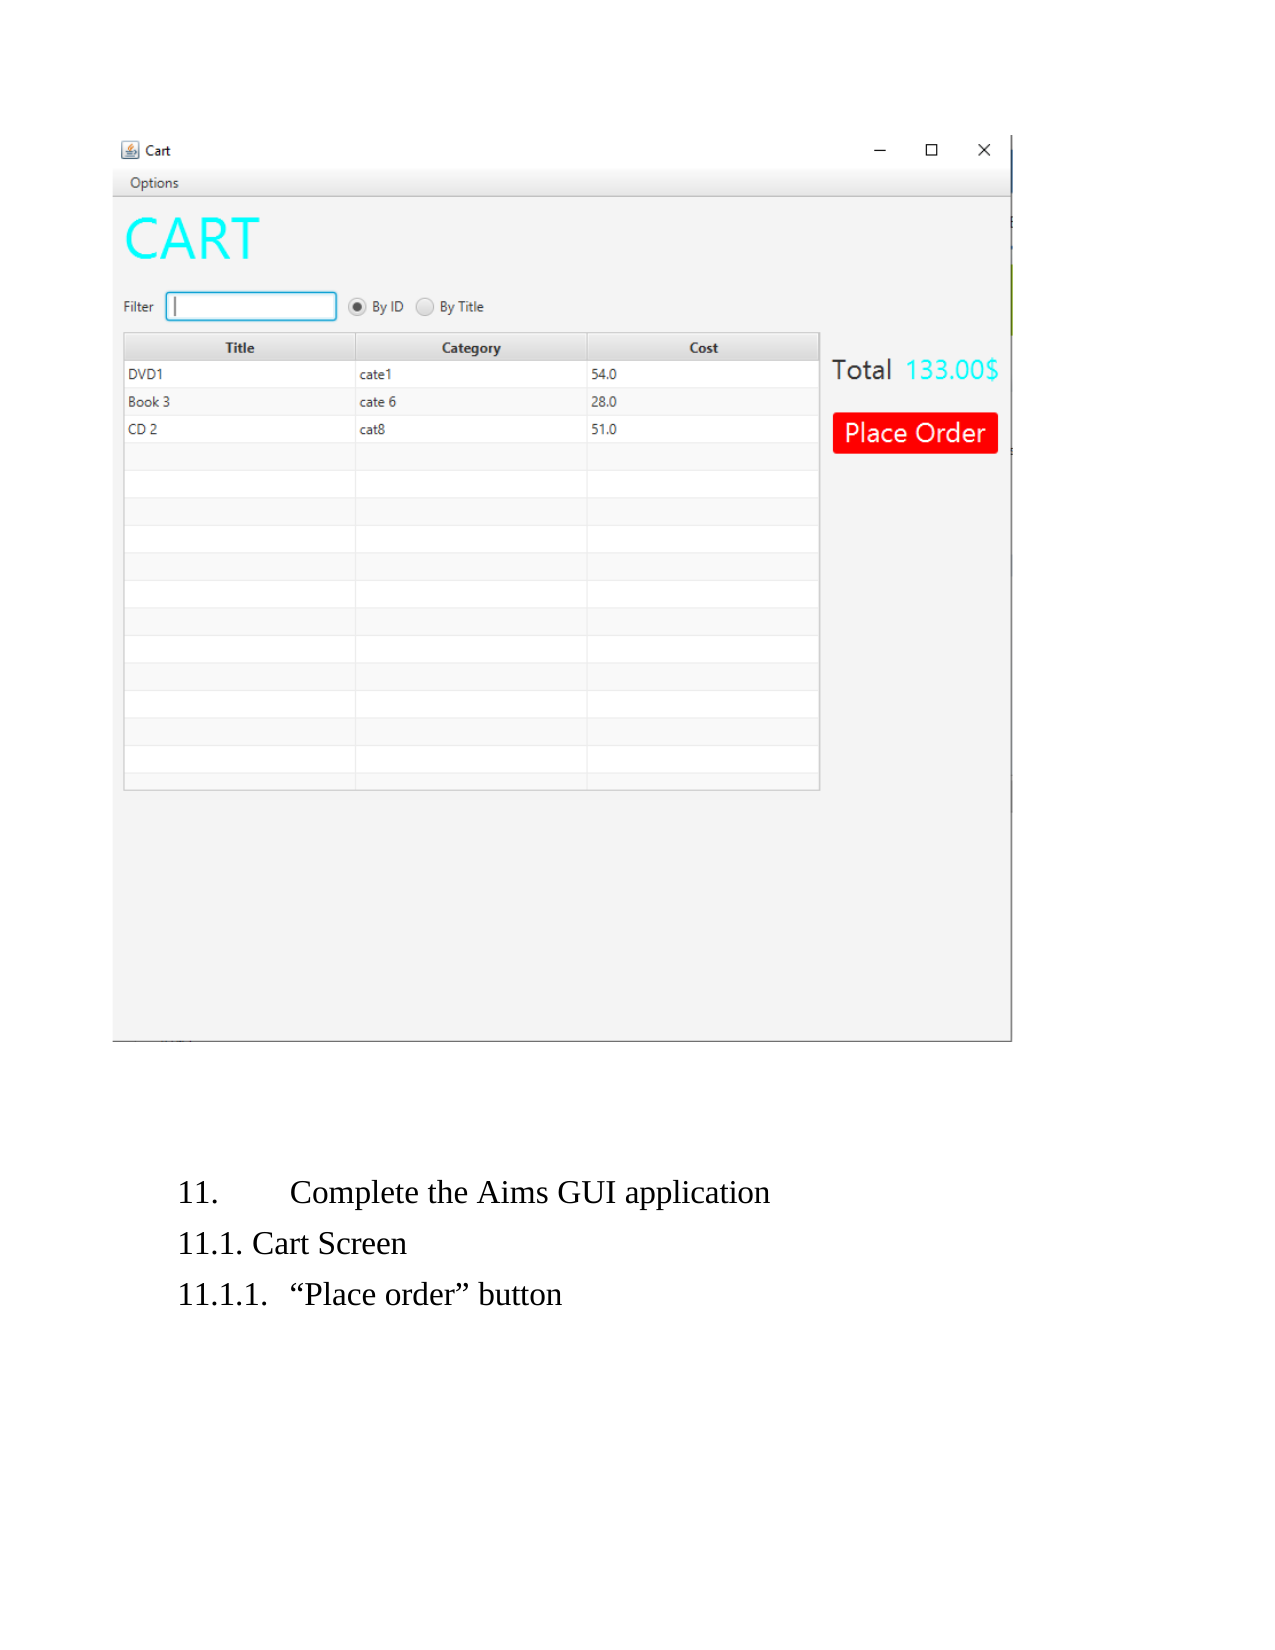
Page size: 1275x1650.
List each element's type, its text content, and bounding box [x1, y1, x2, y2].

list Complete the Aims GUI application [177, 1172, 1162, 1211]
picture [112, 135, 1013, 1042]
list “Place order” button [177, 1274, 1162, 1312]
list Cart Screen [177, 1223, 1162, 1261]
